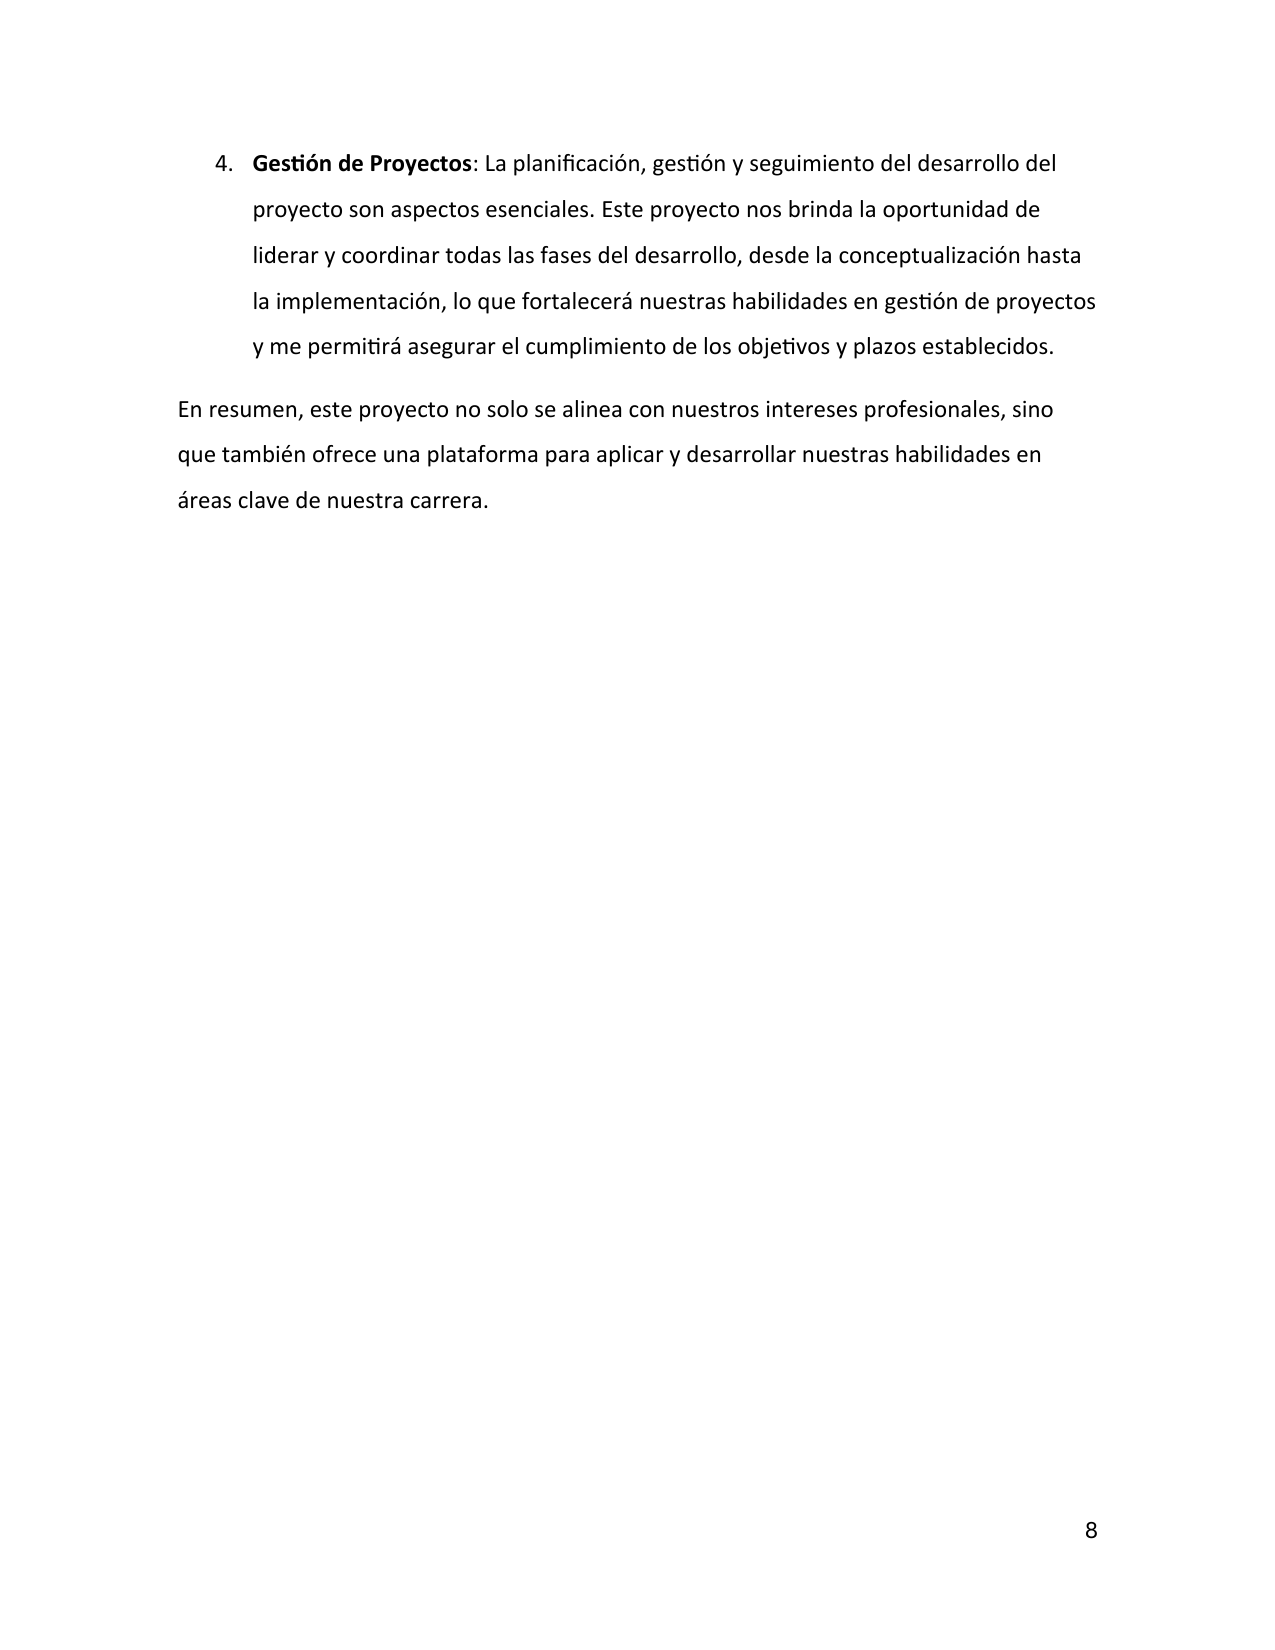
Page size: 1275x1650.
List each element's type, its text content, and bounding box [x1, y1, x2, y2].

list Gestión de Proyectos: La planificación, gestión y seguimiento del desarrollo del proyecto son aspectos esenciales. Este proyecto nos brinda la oportunidad de liderar y coordinar todas las fases del desarrollo, desde la conceptualización hasta la implementación, lo que fortalecerá nuestras habilidades en gestión de proyectos y me permitirá asegurar el cumplimiento de los objetivos y plazos establecidos. [215, 148, 1098, 361]
text En resumen, este proyecto no solo se alinea con nuestros intereses profesionales, sino que también ofrece una plataforma para aplicar y desarrollar nuestras habilidades en áreas clave de nuestra carrera. [177, 393, 1098, 515]
